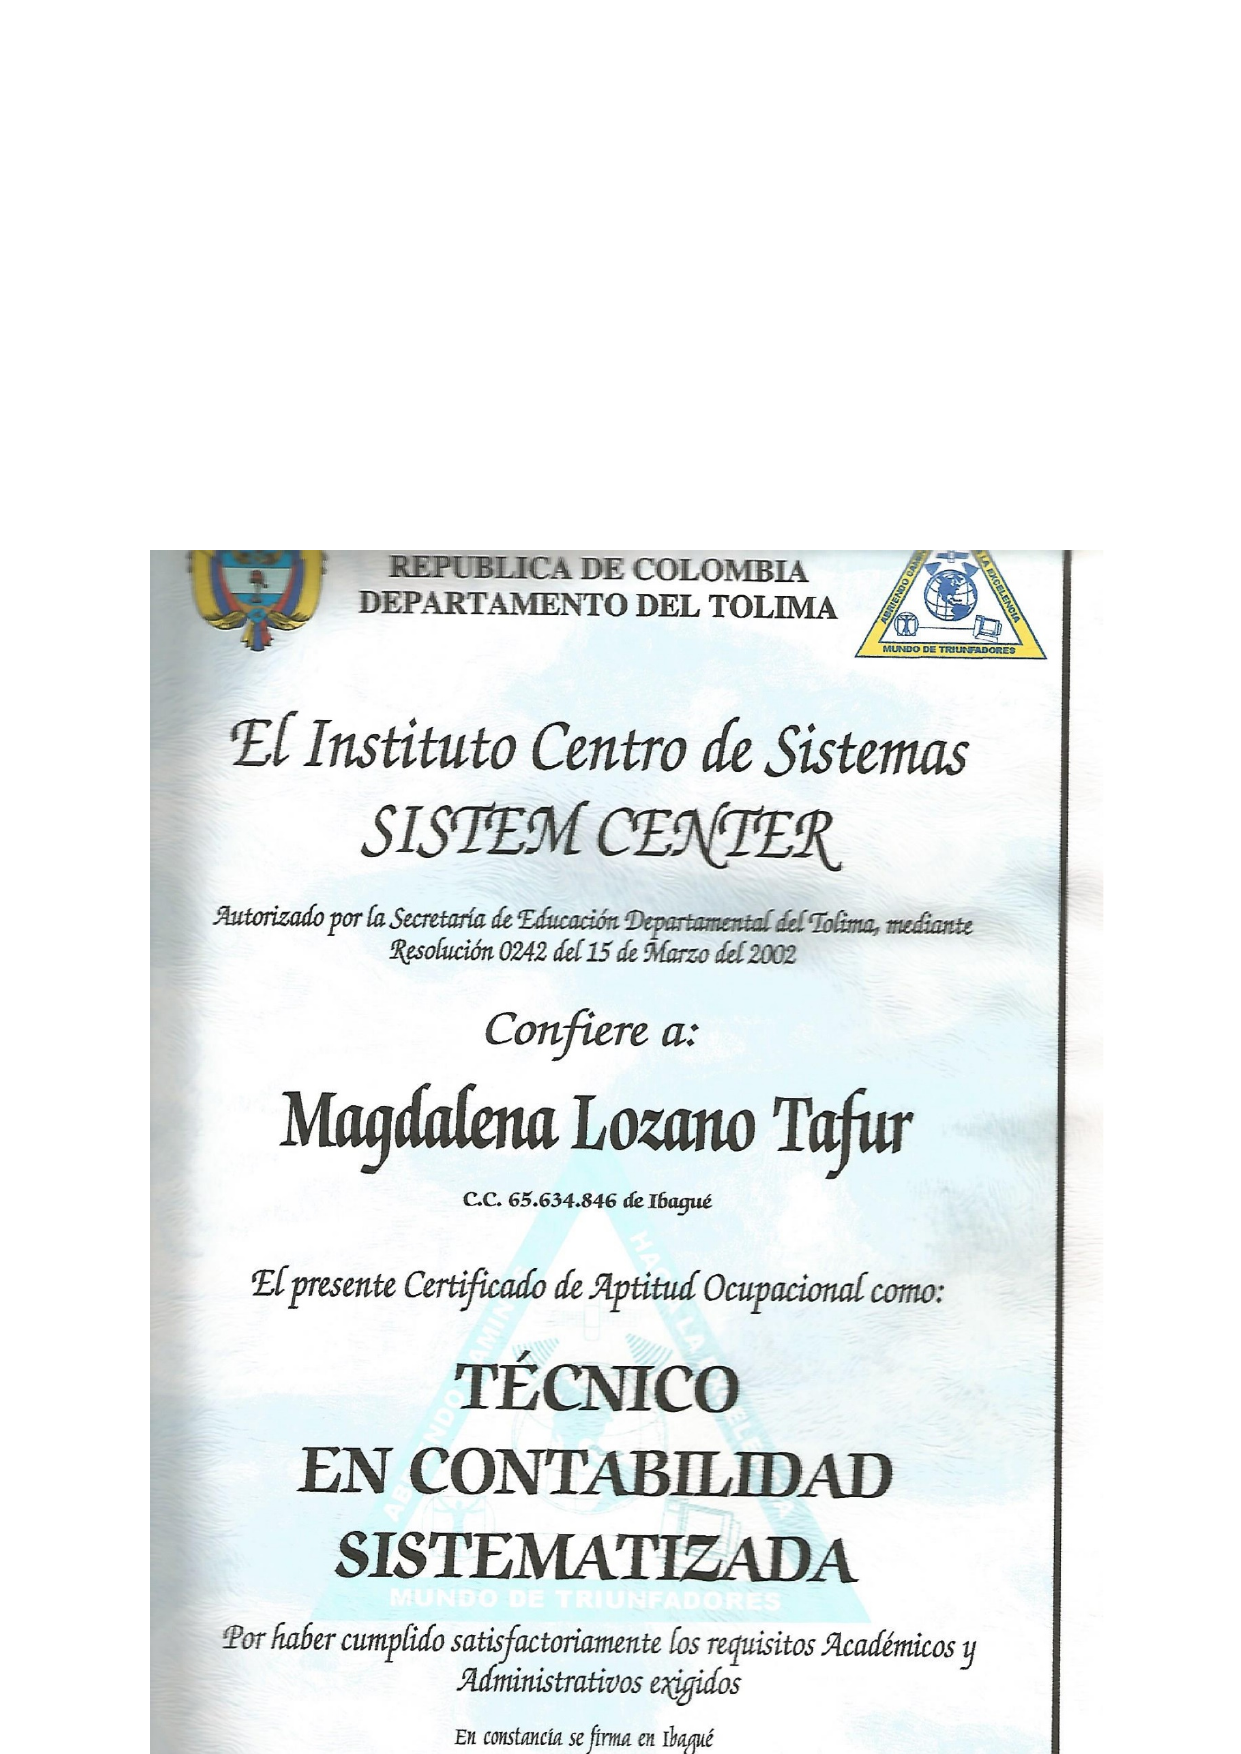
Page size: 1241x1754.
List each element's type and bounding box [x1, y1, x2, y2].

picture [150, 550, 1104, 1754]
